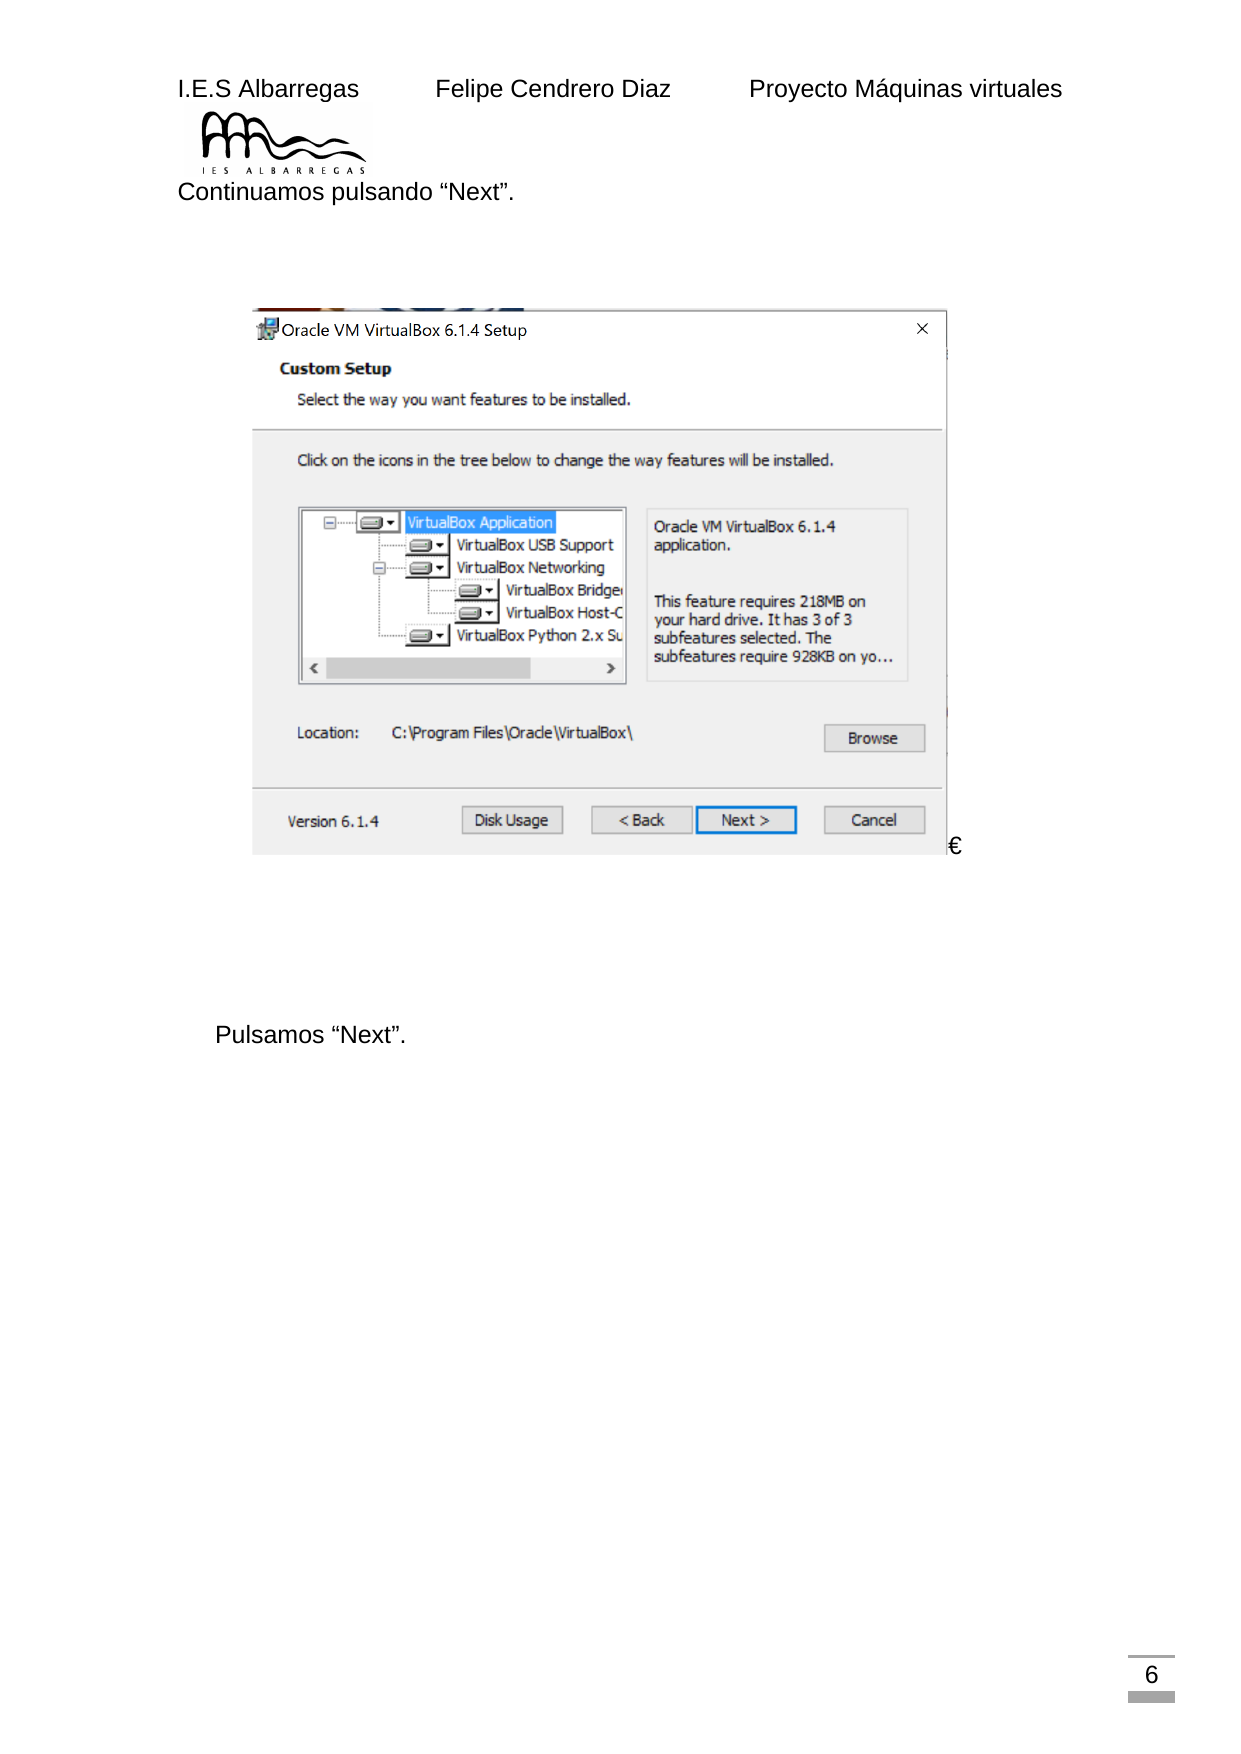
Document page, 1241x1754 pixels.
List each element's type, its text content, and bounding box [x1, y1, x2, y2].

text Continuamos pulsando “Next”. [177, 177, 1063, 206]
picture [252, 308, 948, 855]
picture [184, 102, 374, 177]
text Pulsamos “Next”. [215, 1020, 1063, 1049]
